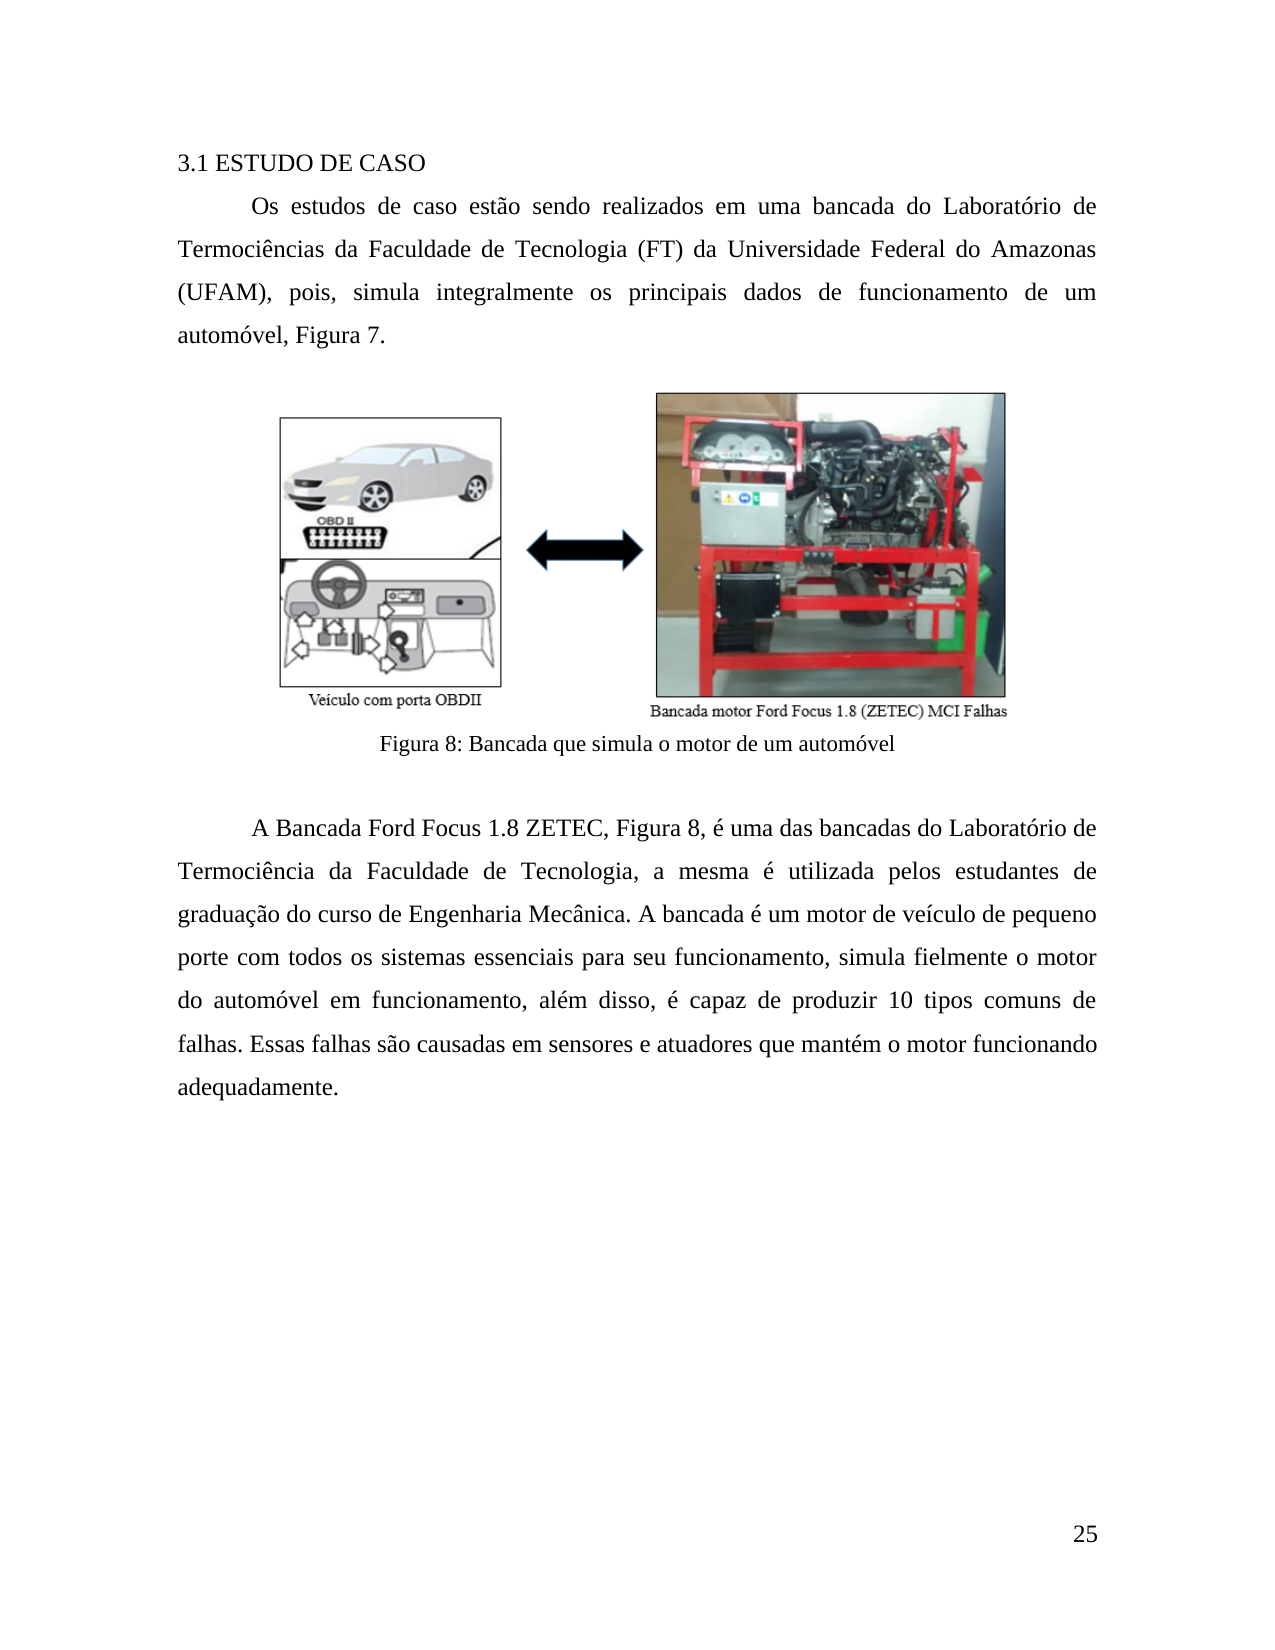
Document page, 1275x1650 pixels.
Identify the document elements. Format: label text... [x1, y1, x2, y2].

text Os estudos de caso estão sendo realizados em uma bancada do Laboratório de Termociências da Faculdade de Tecnologia (FT) da Universidade Federal do Amazonas (UFAM), pois, simula integralmente os principais dados de funcionamento de um automóvel, Figura 7. [177, 191, 1098, 349]
text A Bancada Ford Focus 1.8 ZETEC, Figura 8, é uma das bancadas do Laboratório de Termociência da Faculdade de Tecnologia, a mesma é utilizada pelos estudantes de graduação do curso de Engenharia Mecânica. A bancada é um motor de veículo de pequeno porte com todos os sistemas essenciais para seu funcionamento, simula fielmente o motor do automóvel em funcionamento, além disso, é capaz de produzir 10 tipos comuns de falhas. Essas falhas são causadas em sensores e atuadores que mantém o motor funcionando adequadamente. [177, 813, 1098, 1101]
subtitle 3.1 ESTUDO DE CASO [177, 148, 1098, 176]
picture [245, 363, 1030, 731]
text Figura 8: Bancada que simula o motor de um automóvel [177, 730, 1098, 757]
